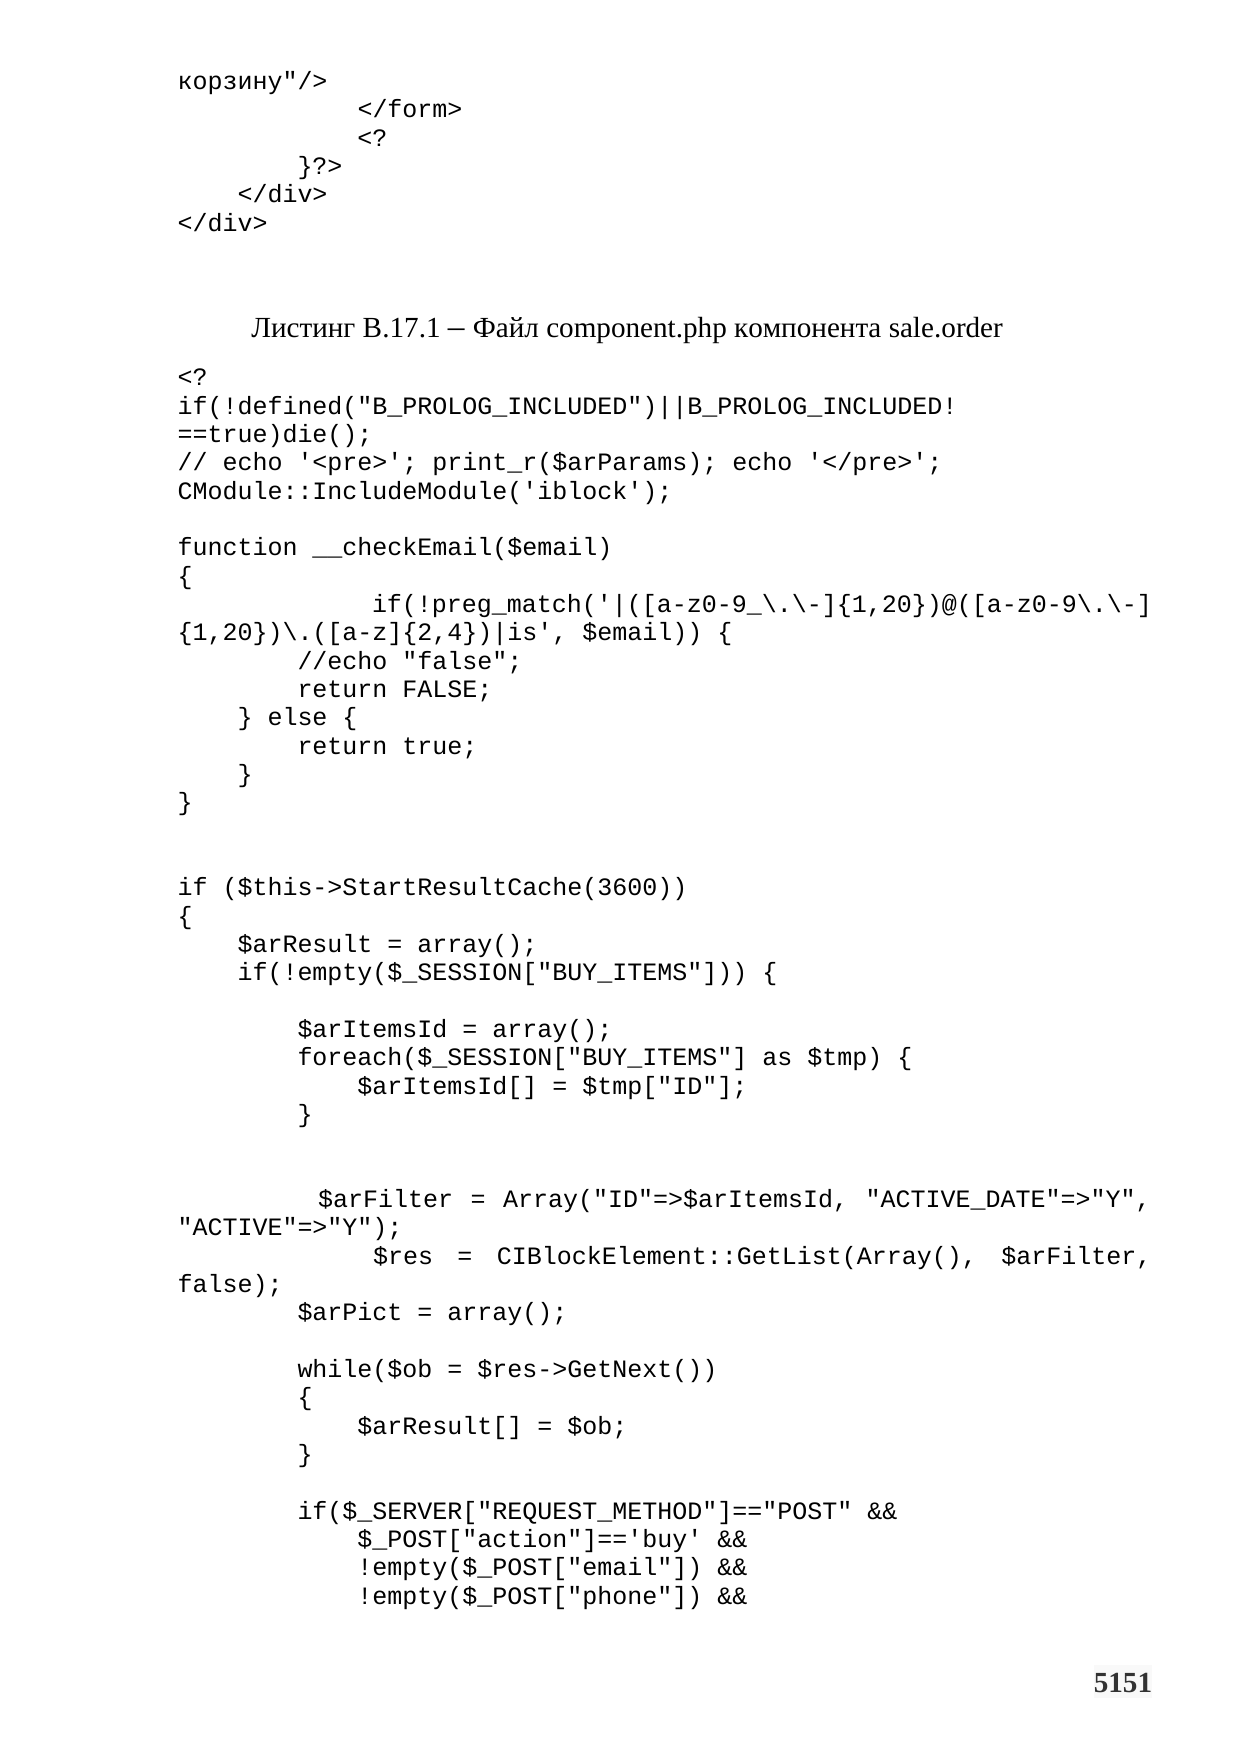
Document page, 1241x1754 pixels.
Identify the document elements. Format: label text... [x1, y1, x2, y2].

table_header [166, 365, 1163, 1612]
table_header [166, 69, 1163, 239]
